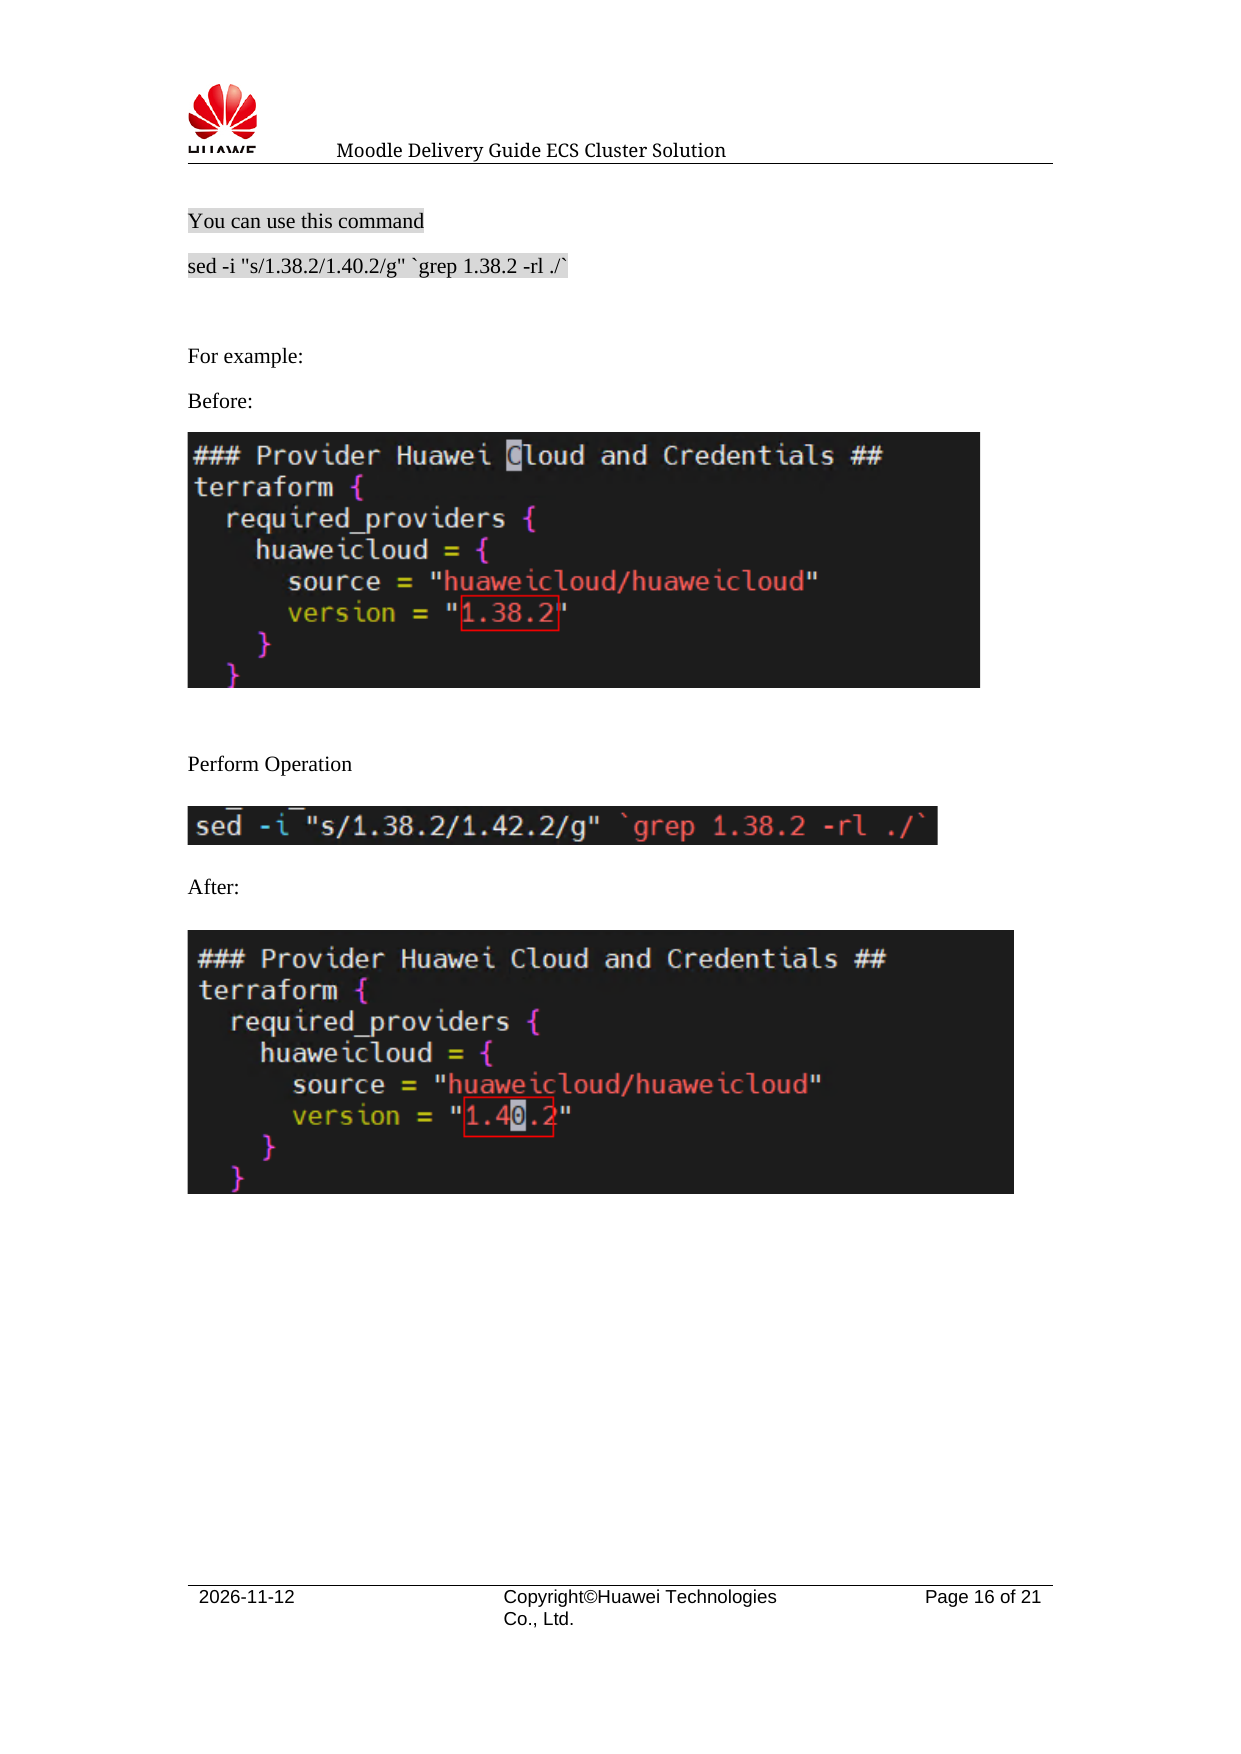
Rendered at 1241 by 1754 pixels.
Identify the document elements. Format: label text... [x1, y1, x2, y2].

text For example: [187, 340, 1053, 372]
text Before: [187, 385, 1053, 417]
picture [187, 432, 980, 688]
text You can use this command [187, 204, 1053, 237]
text After: [187, 870, 1053, 903]
picture [187, 806, 938, 845]
picture [188, 84, 257, 153]
text Perform Operation [187, 748, 1053, 780]
picture [187, 930, 1014, 1194]
text sed -i "s/1.38.2/1.40.2/g" `grep 1.38.2 -rl ./` [187, 249, 1053, 282]
